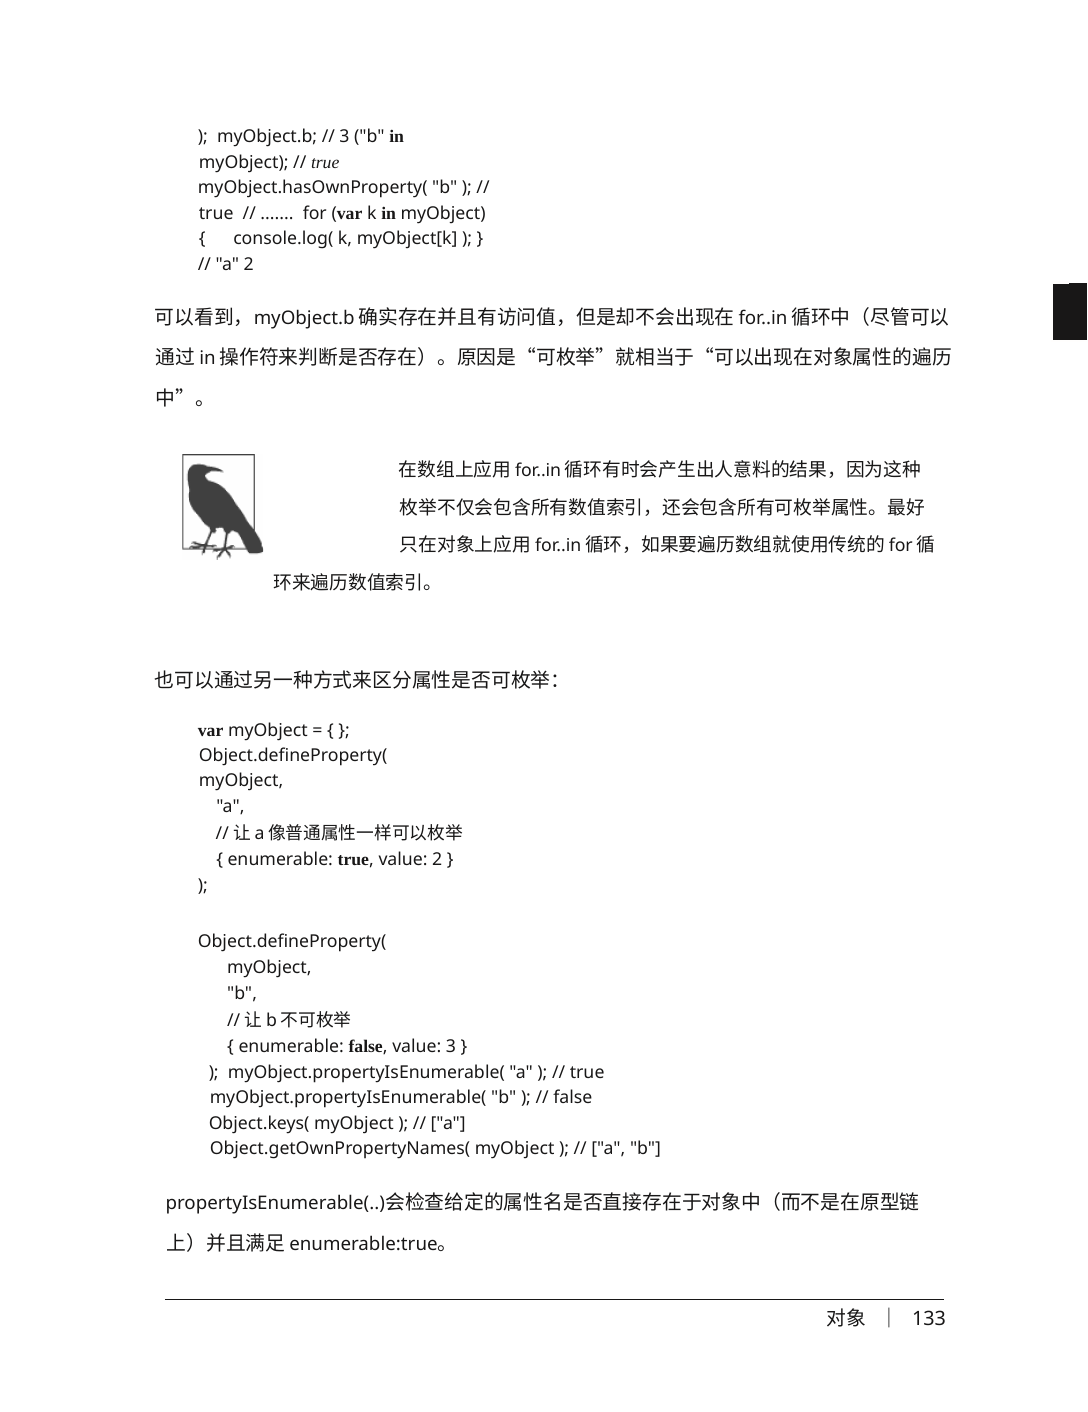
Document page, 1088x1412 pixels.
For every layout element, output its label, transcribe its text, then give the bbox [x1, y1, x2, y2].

text myObject.hasOwnProperty( "b" ); // true // ....... for (var k in myObject) { console.log( k, myObject[k] ); } [198, 175, 564, 250]
text { enumerable: true, value: 2 } [198, 847, 680, 871]
text 也可以通过另一种方式来区分属性是否可枚举： [154, 664, 956, 693]
text ); myObject.b; // 3 ("b" in myObject); // true [198, 124, 449, 173]
text { enumerable: false, value: 3 } [208, 1033, 680, 1058]
text ); [198, 872, 680, 897]
text myObject, [208, 954, 680, 978]
text "a", [198, 793, 680, 818]
text Object.keys( myObject ); // ["a"] Object.getOwnPropertyNames( myObject ); // ["a", "b"] [208, 1111, 680, 1160]
text 可以看到，myObject.b确实存在并且有访问值，但是却不会出现在for..in循环中（尽管可以通过in操作符来判断是否存在）。原因是“可枚举”就相当于“可以出现在对象属性的遍历中”。 [154, 302, 956, 411]
picture [182, 454, 264, 560]
text ); myObject.propertyIsEnumerable( "a" ); // true myObject.propertyIsEnumerable( "b" ); // false [208, 1059, 617, 1109]
text Object.defineProperty( [198, 928, 680, 953]
text "b", [208, 980, 680, 1004]
text // 让a像普通属性一样可以枚举 [197, 819, 787, 845]
text // 让b不可枚举 [208, 1006, 680, 1032]
text // "a" 2 [198, 251, 680, 276]
text propertyIsEnumerable(..)会检查给定的属性名是否直接存在于对象中（而不是在原型链上）并且满足enumerable:true。 [165, 1186, 956, 1256]
text var myObject = { }; Object.defineProperty( myObject, [198, 717, 414, 792]
text 在数组上应用for..in循环有时会产生出人意料的结果，因为这种枚举不仅会包含所有数值索引，还会包含所有可枚举属性。最好只在对象上应用 for..in循环，如果要遍历数组就使用传统的for循环来遍历数值索引。 [272, 455, 938, 595]
